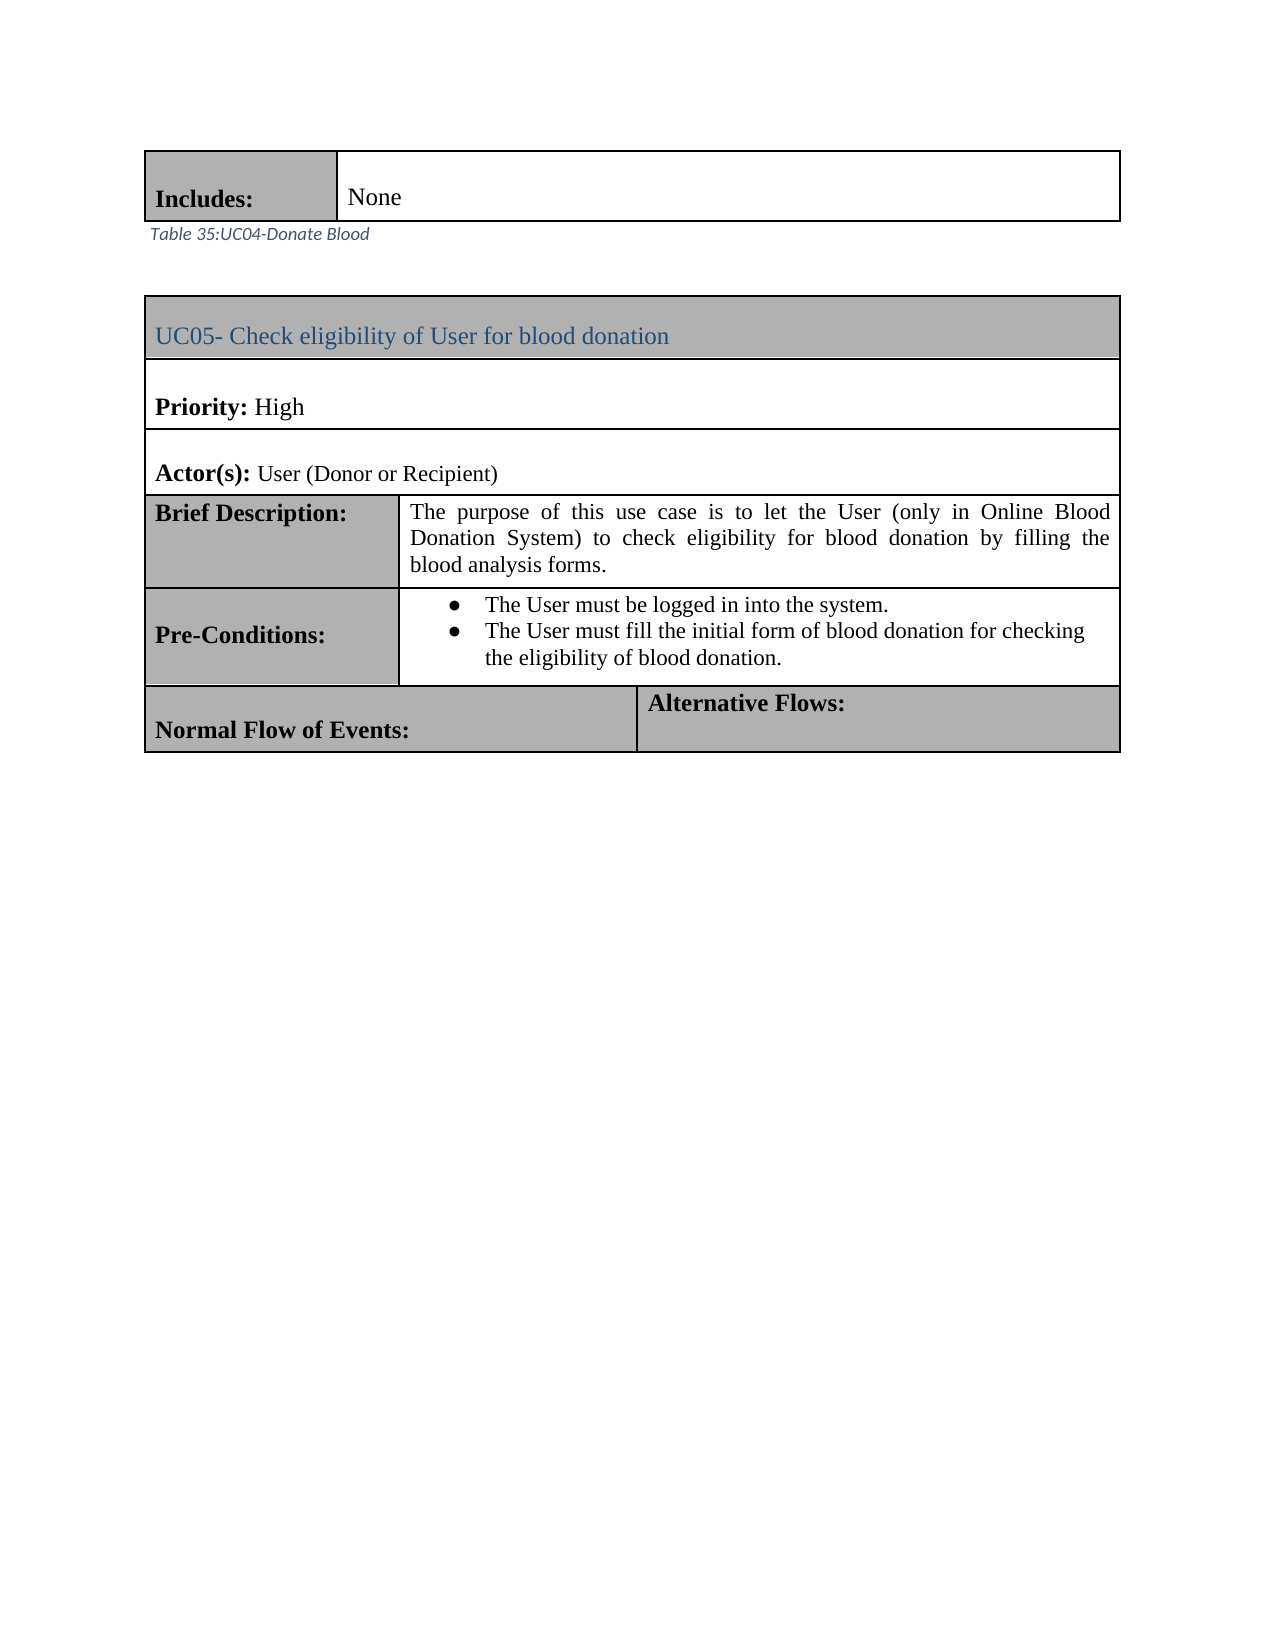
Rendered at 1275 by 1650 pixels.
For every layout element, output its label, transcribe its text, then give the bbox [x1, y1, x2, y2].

table_cell Pre-Conditions: [146, 589, 398, 684]
table_cell Alternative Flows: [638, 687, 1119, 751]
table_cell The purpose of this use case is to let the User (only in Online Blood Donation System) to check eligibility for blood donation by filling the blood analysis forms. [400, 496, 1119, 587]
table_cell Normal Flow of Events: [146, 687, 636, 751]
table_cell Actor(s): User (Donor or Recipient) [146, 430, 1119, 494]
table_cell Includes: [146, 152, 336, 220]
table_cell The User must be logged in into the system. The User must fill the initial form of blood donation for checking the eligibility of blood donation. [400, 589, 1119, 684]
table_cell None [338, 152, 1119, 220]
table_cell Priority: High [146, 360, 1119, 428]
table_cell Brief Description: [146, 496, 398, 587]
table_header UC05- Check eligibility of User for blood donation [146, 297, 1119, 357]
